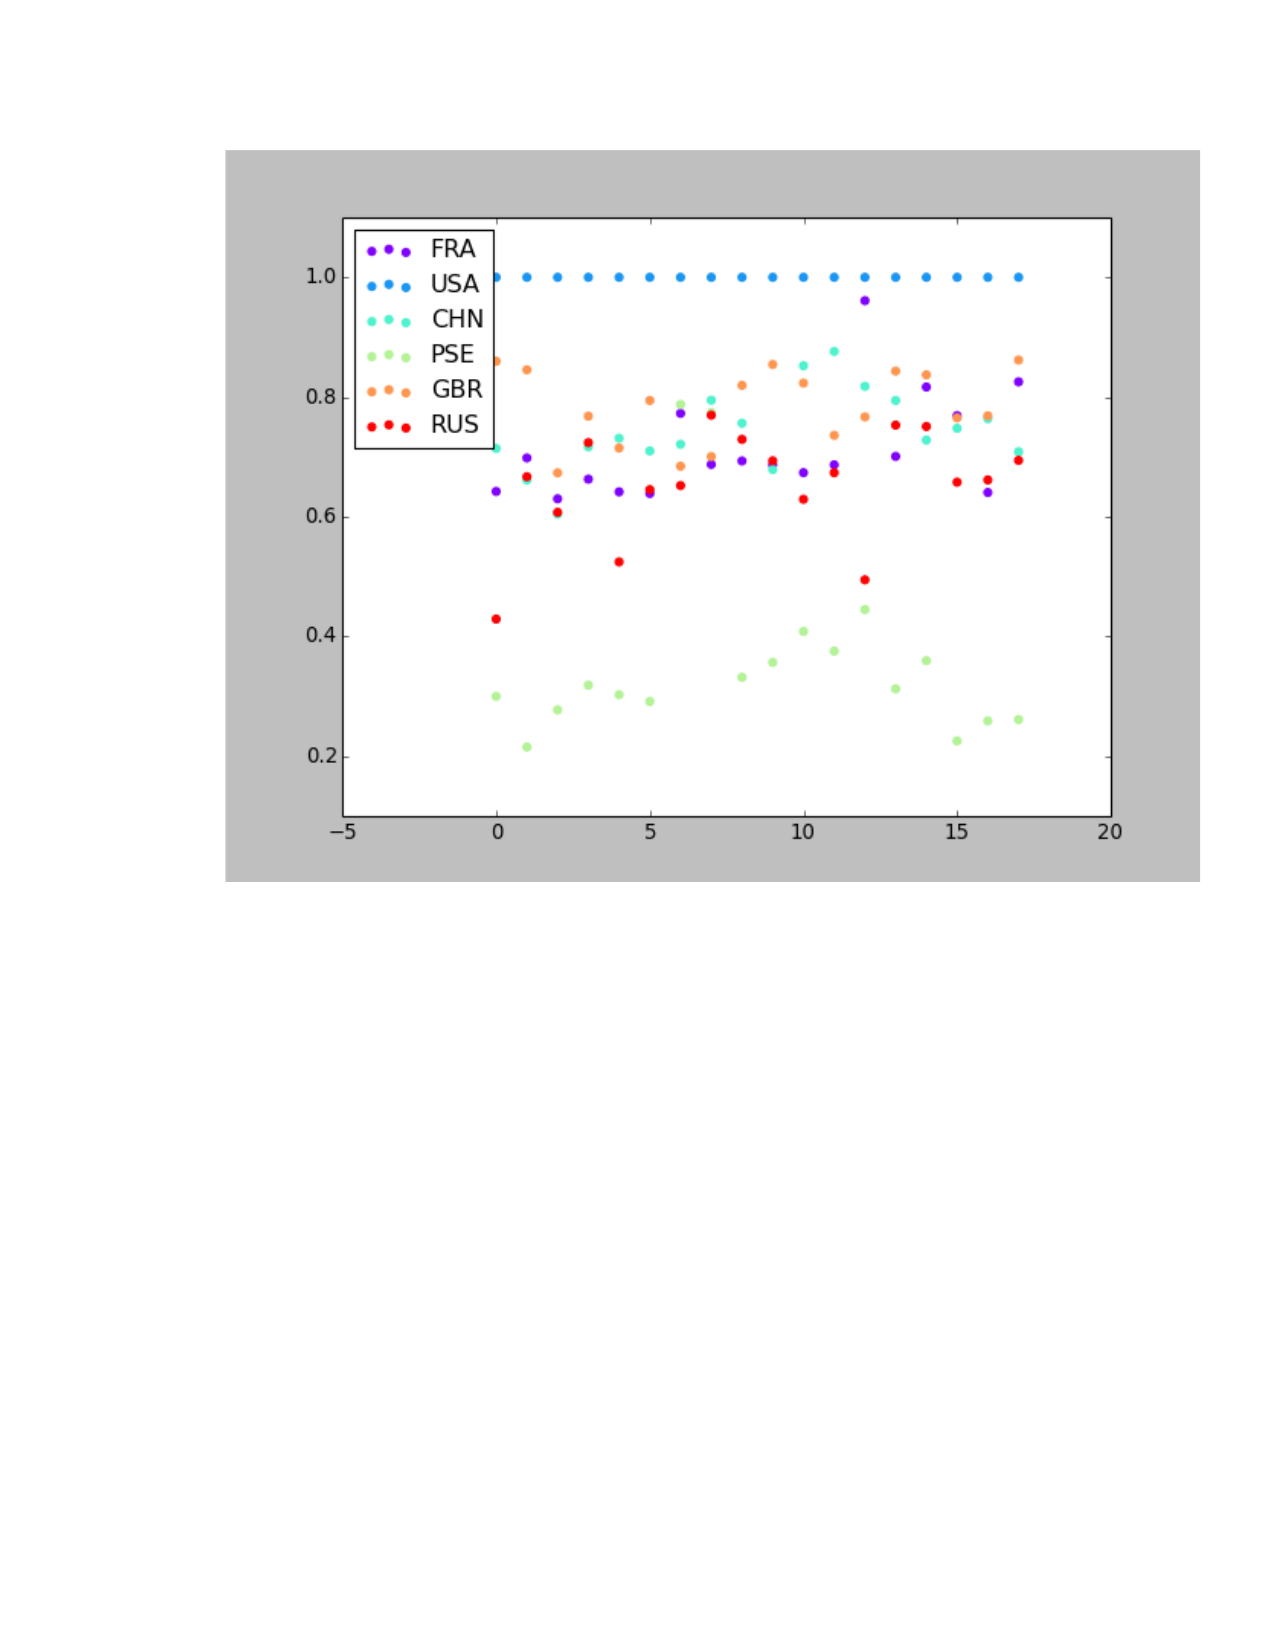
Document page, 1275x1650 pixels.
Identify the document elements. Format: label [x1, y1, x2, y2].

picture [225, 150, 1200, 882]
